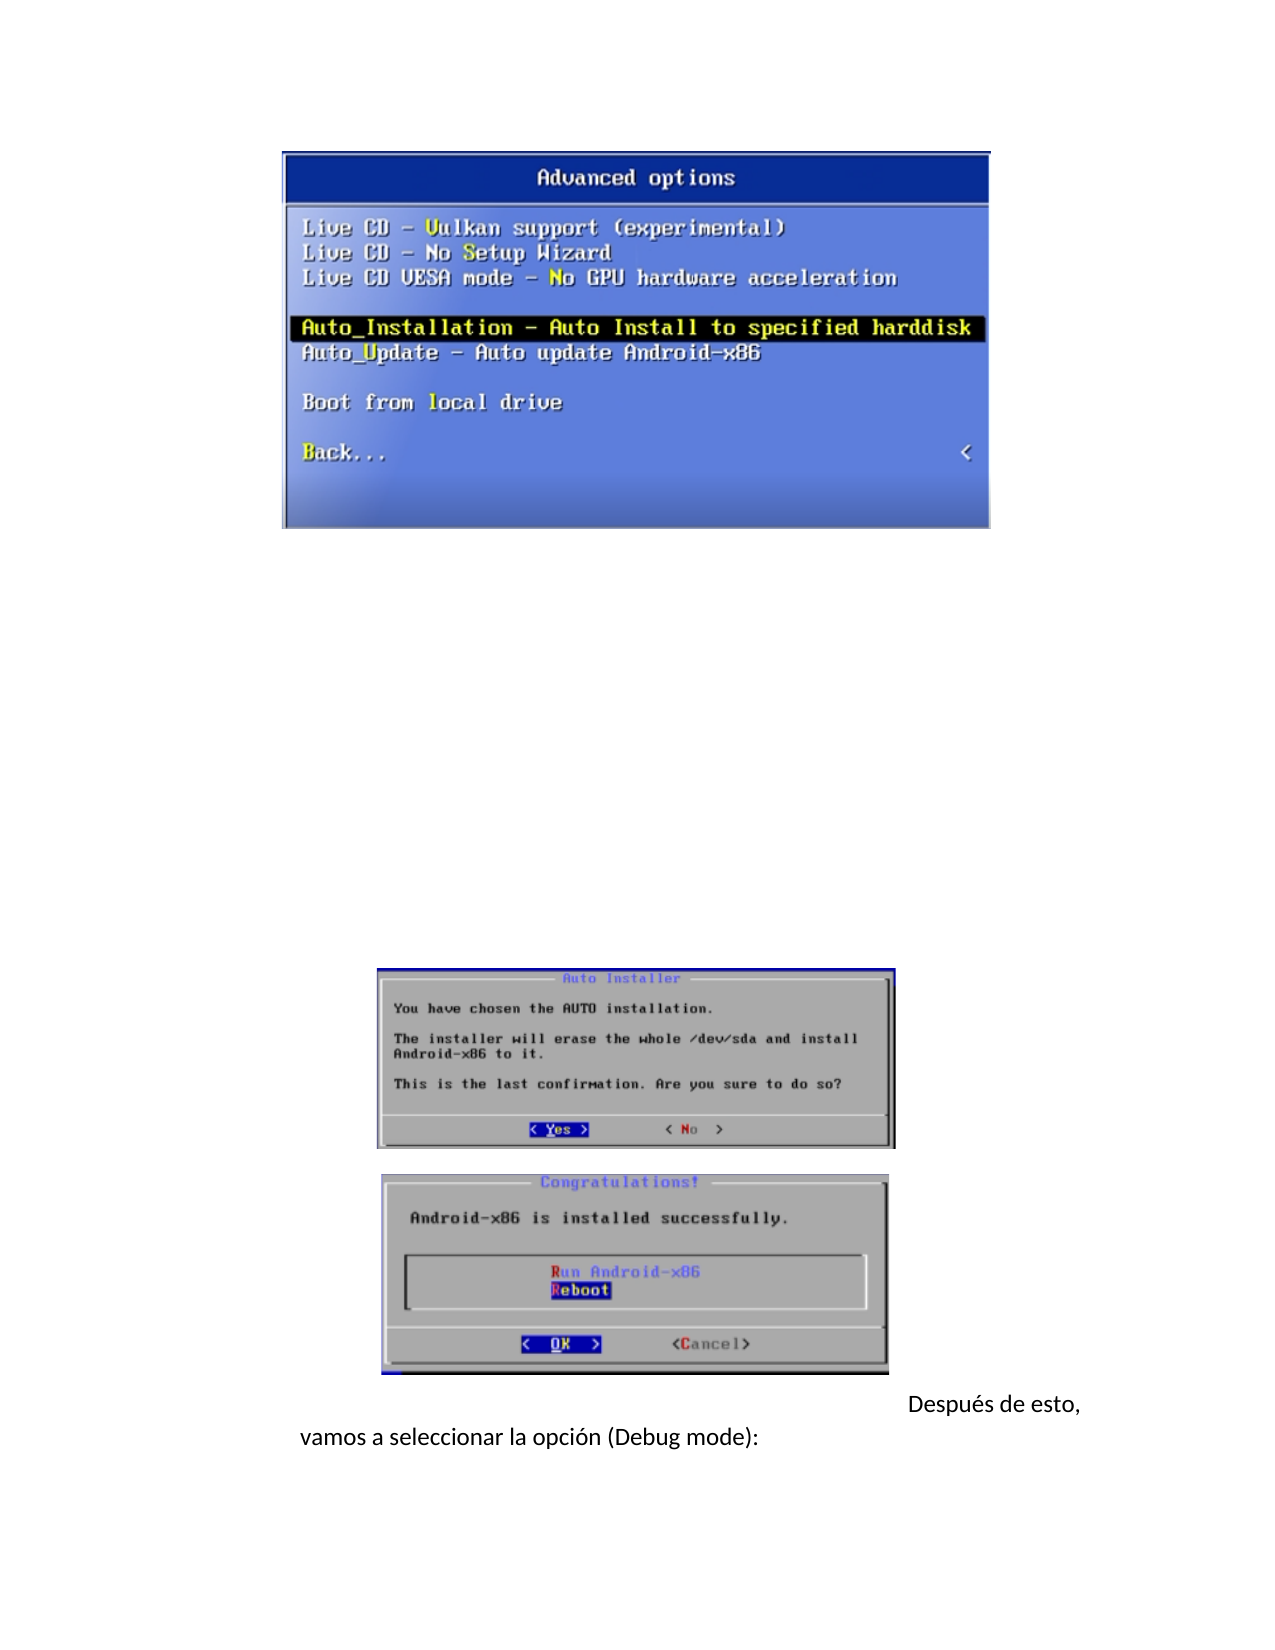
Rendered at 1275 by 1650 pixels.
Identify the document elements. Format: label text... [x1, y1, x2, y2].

picture [381, 1174, 890, 1375]
text Después de esto, vamos a seleccionar la opción (Debug mode): [300, 1388, 1125, 1452]
picture [376, 968, 896, 1149]
picture [281, 151, 991, 529]
